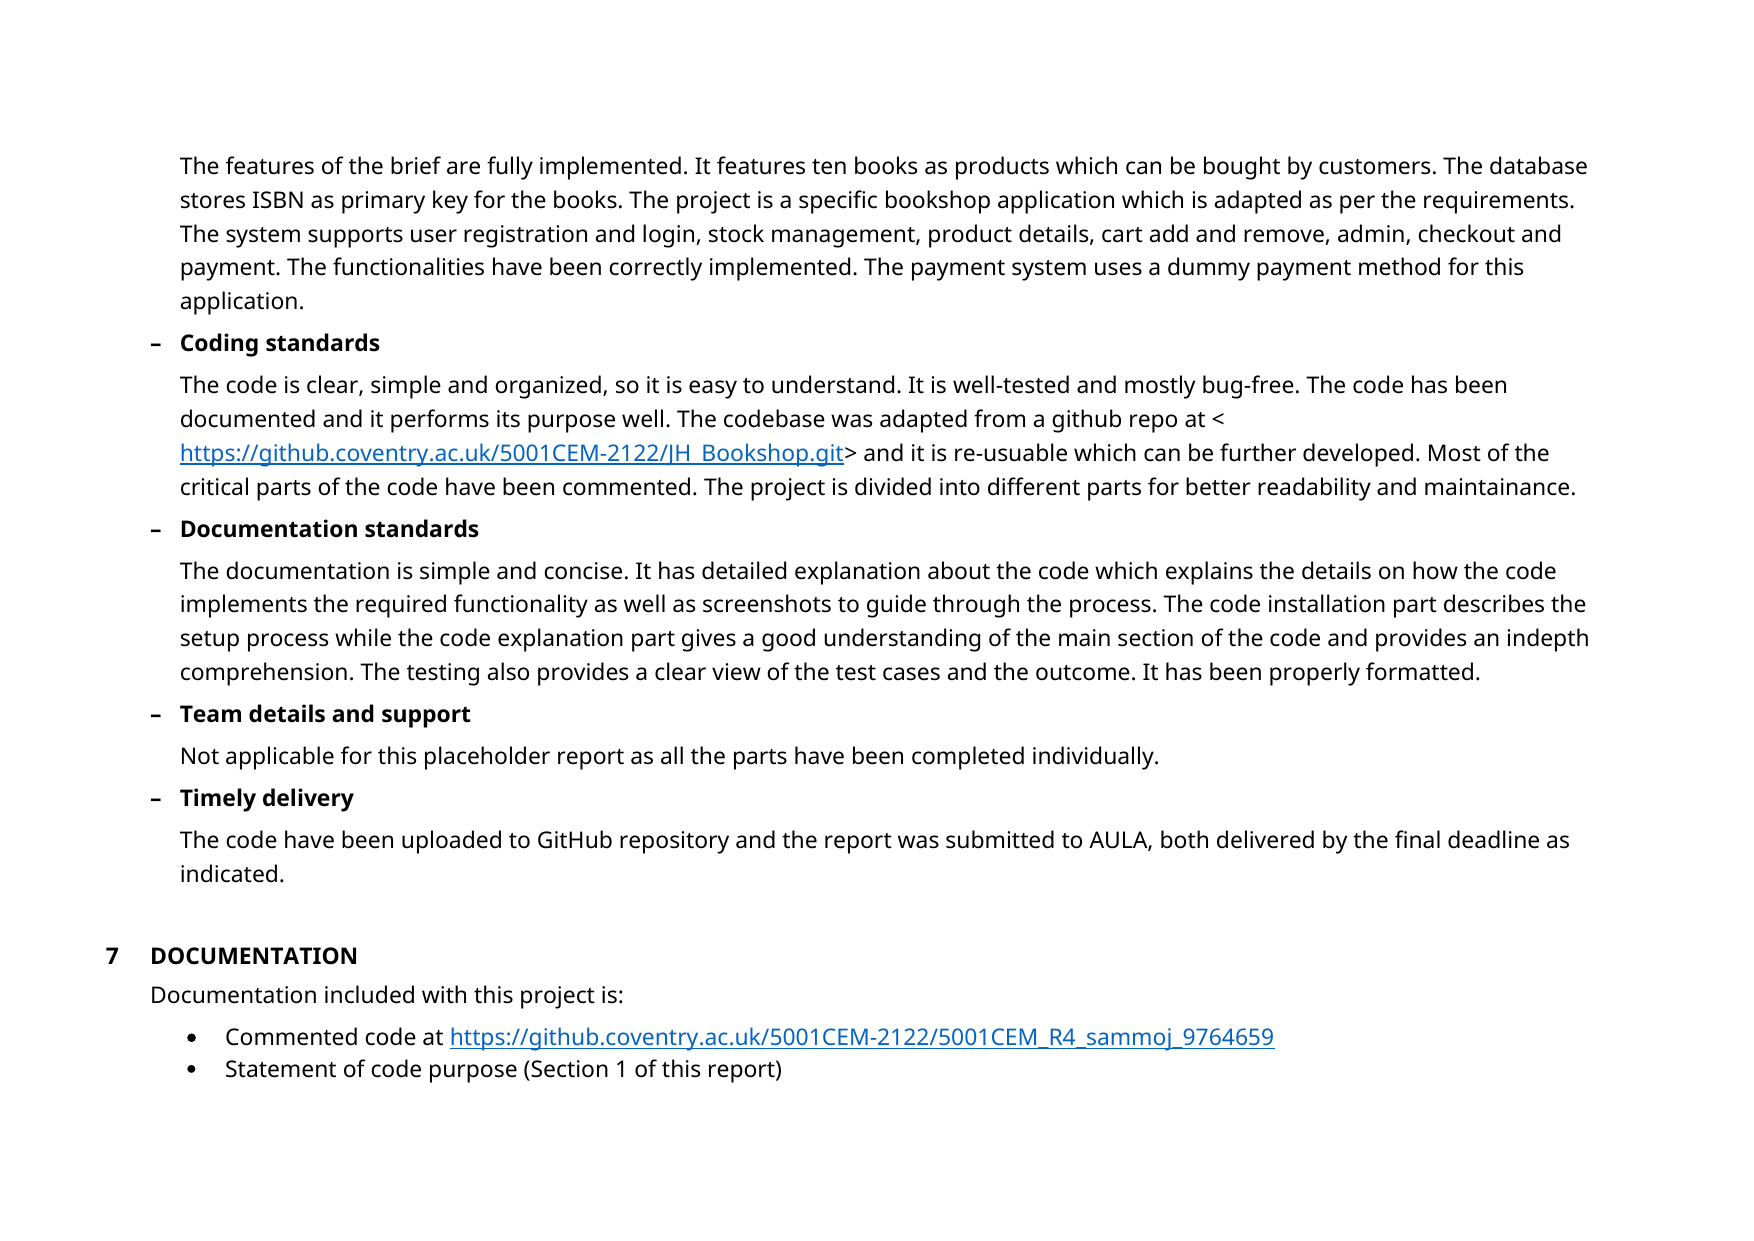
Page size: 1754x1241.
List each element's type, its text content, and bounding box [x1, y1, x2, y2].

text The code have been uploaded to GitHub repository and the report was submitted to AULA, both delivered by the final deadline as indicated. [179, 824, 1604, 889]
text The documentation is simple and concise. It has detailed explanation about the code which explains the details on how the code implements the required functionality as well as screenshots to guide through the process. The code installation part describes the setup process while the code explanation part gives a good understanding of the main section of the code and provides an indepth comprehension. The testing also provides a clear view of the test cases and the outcome. It has been properly formatted. [179, 554, 1604, 687]
text Not applicable for this placeholder report as all the parts have been completed individually. [179, 740, 1604, 771]
list Team details and support [150, 698, 1604, 729]
list DOCUMENTATION [106, 939, 1604, 971]
list Commented code at https://github.coventry.ac.uk/5001CEM-2122/5001CEM_R4_sammoj_9764659 [187, 1021, 1604, 1052]
text Documentation included with this project is: [150, 979, 1604, 1010]
list Timely delivery [150, 782, 1604, 813]
list Statement of code purpose (Section 1 of this report) [187, 1052, 1604, 1084]
text The code is clear, simple and organized, so it is easy to understand. It is well-tested and mostly bug-free. The code has been documented and it performs its purpose well. The codebase was adapted from a github repo at < https://github.coventry.ac.uk/5001CEM-2122/JH_Bookshop.git> and it is re-usuable which can be further developed. Most of the critical parts of the code have been commented. The project is divided into different parts for better readability and maintainance. [179, 369, 1604, 502]
list Coding standards [150, 327, 1604, 358]
list Documentation standards [150, 512, 1604, 544]
text The features of the brief are fully implemented. It features ten books as products which can be bought by customers. The database stores ISBN as primary key for the books. The project is a specific bookshop application which is adapted as per the requirements. The system supports user registration and login, stock management, product details, cart add and remove, admin, checkout and payment. The functionalities have been correctly implemented. The payment system uses a dummy payment method for this application. [179, 150, 1604, 316]
